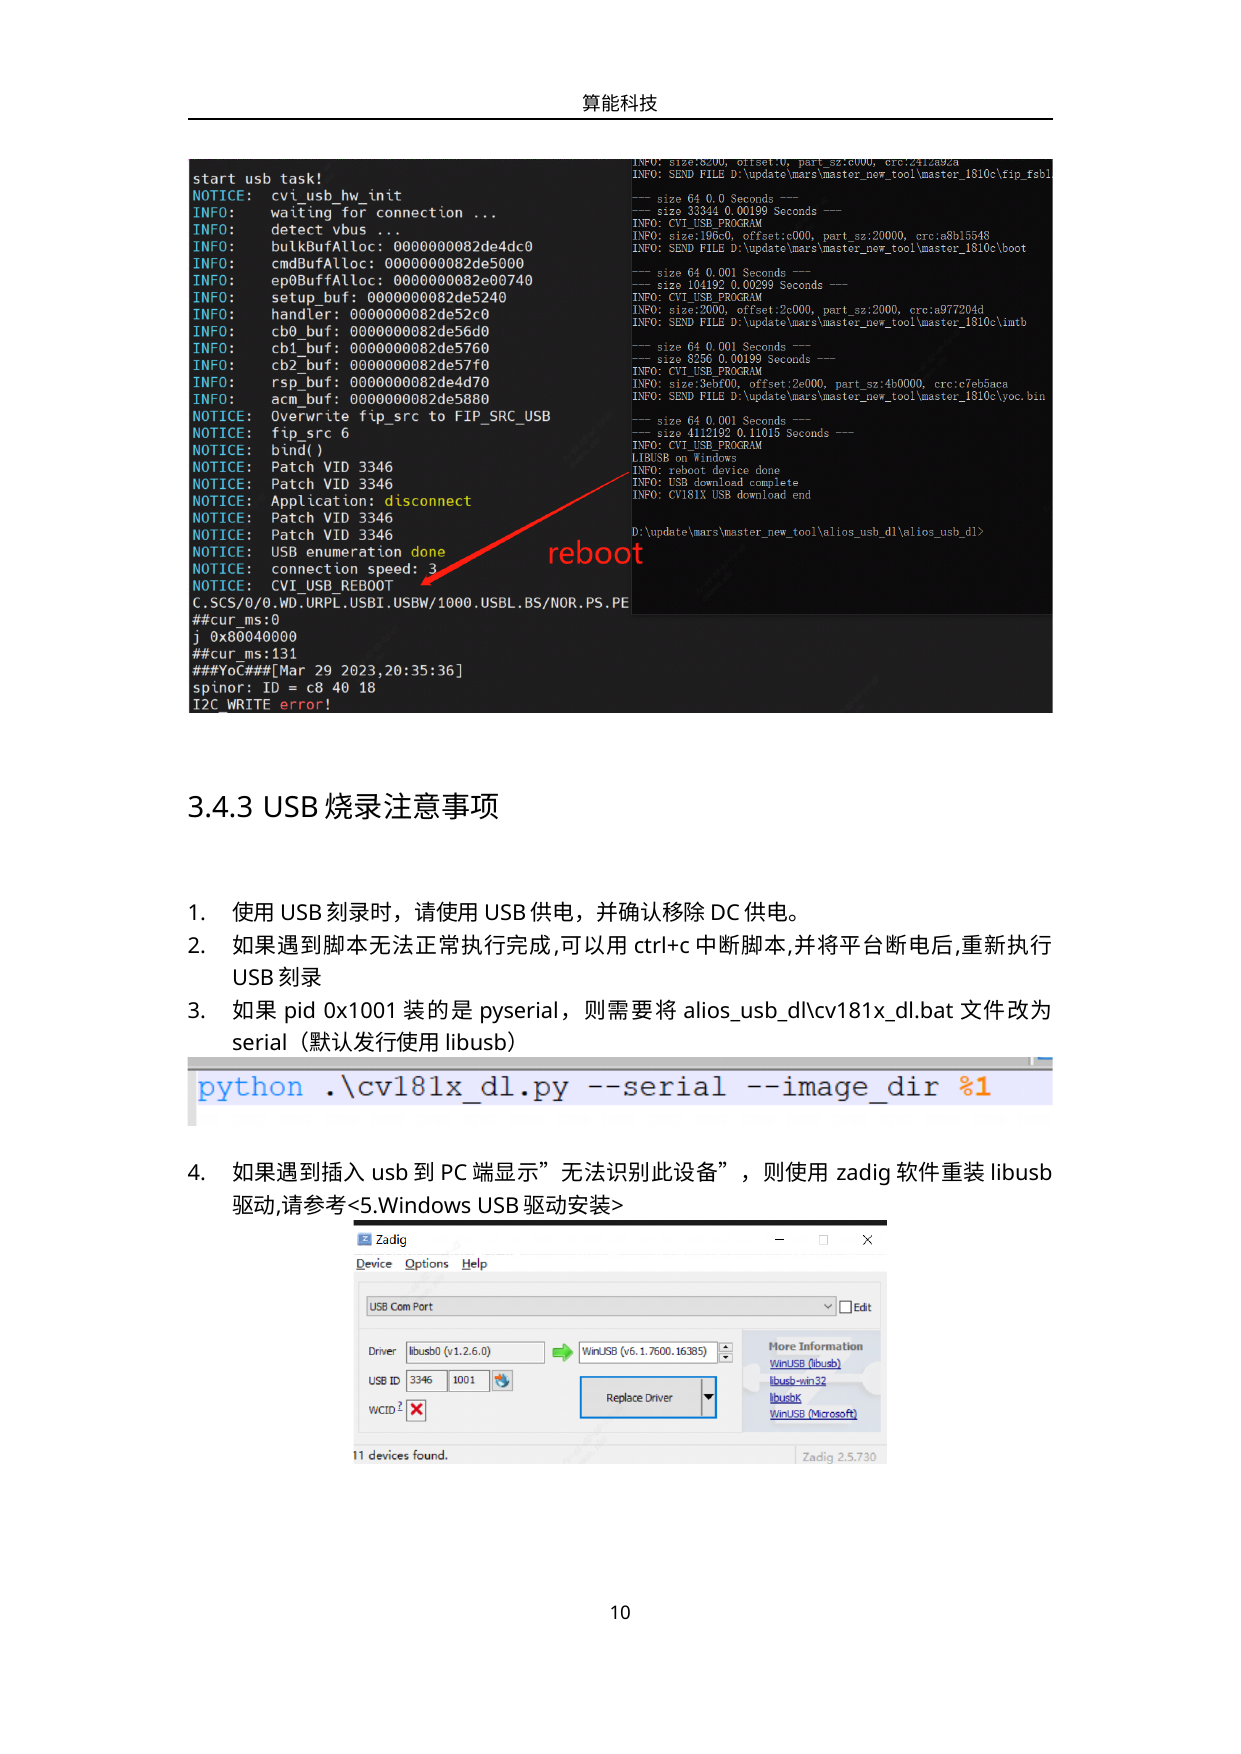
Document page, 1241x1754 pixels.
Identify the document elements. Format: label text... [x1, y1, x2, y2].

subtitle USB烧录注意事项 [187, 772, 1053, 837]
list 如果pid 0x1001装的是pyserial，则需要将alios_usb_dl\cv181x_dl.bat文件改为serial（默认发行使用libusb） [187, 992, 1053, 1057]
list 如果遇到脚本无法正常执行完成,可以用ctrl+c中断脚本,并将平台断电后,重新执行USB刻录 [187, 927, 1053, 992]
picture [187, 159, 1053, 713]
list 如果遇到插入usb到PC端显示”无法识别此设备”，则使用zadig软件重装libusb驱动,请参考<5.Windows USB驱动安装> [187, 1155, 1053, 1220]
list 使用USB刻录时，请使用USB供电，并确认移除DC供电。 [187, 895, 1053, 927]
picture [187, 1057, 1053, 1126]
picture [353, 1220, 887, 1464]
